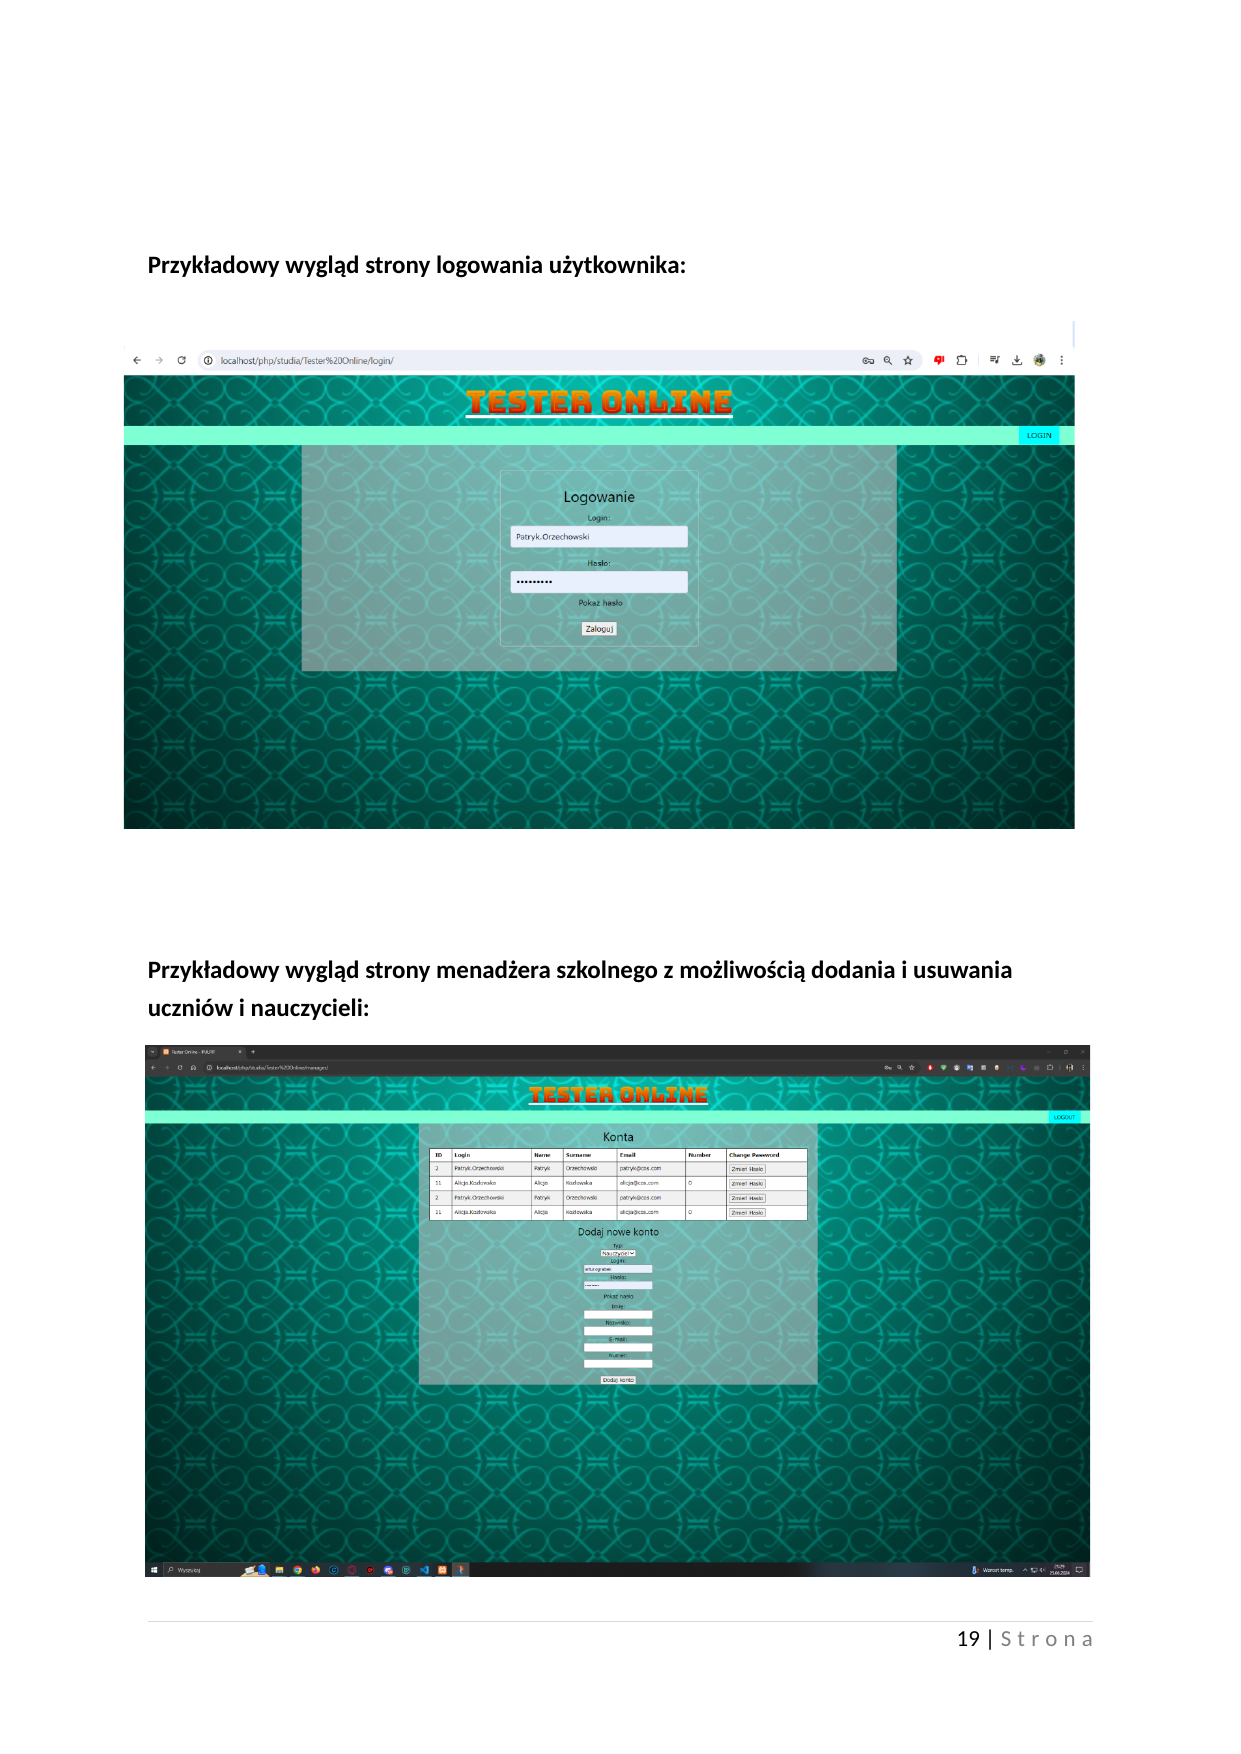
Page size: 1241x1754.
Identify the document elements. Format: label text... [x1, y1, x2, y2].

text Przykładowy wygląd strony logowania użytkownika: [148, 249, 1093, 279]
text Przykładowy wygląd strony menadżera szkolnego z możliwością dodania i usuwania uczniów i nauczycieli: [148, 954, 1093, 1022]
picture [145, 1045, 1091, 1577]
picture [123, 321, 1075, 829]
